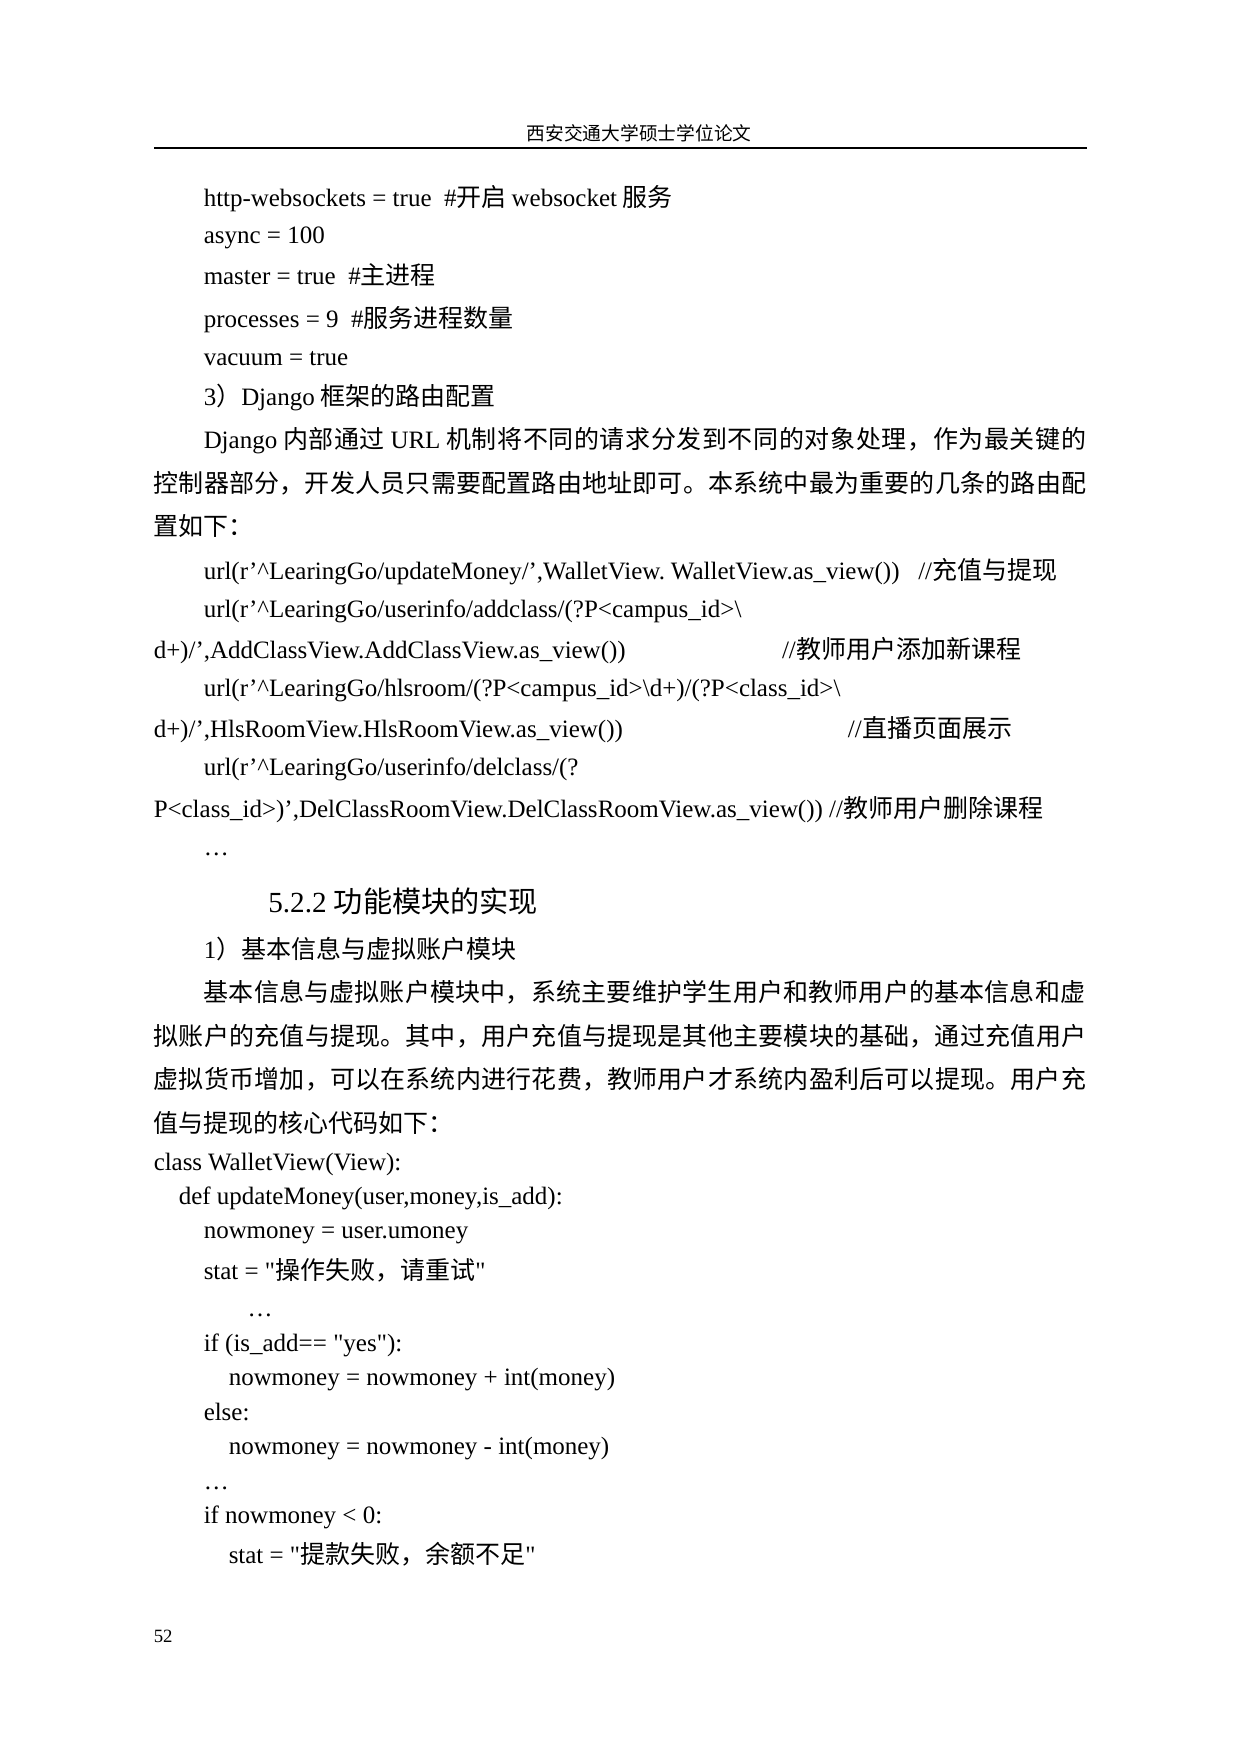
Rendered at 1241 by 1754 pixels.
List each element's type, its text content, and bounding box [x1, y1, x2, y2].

text else: [153, 1397, 1087, 1426]
text if (is_add== "yes"): [153, 1328, 1087, 1357]
text … [153, 1466, 1087, 1495]
text nowmoney = nowmoney + int(money) [153, 1362, 1087, 1391]
text … [153, 1293, 1087, 1322]
text Django内部通过URL机制将不同的请求分发到不同的对象处理，作为最关键的控制器部分，开发人员只需要配置路由地址即可。本系统中最为重要的几条的路由配置如下： [153, 420, 1087, 543]
text … [153, 832, 1087, 861]
text async = 100 [153, 221, 1087, 249]
text url(r’^LearingGo/userinfo/addclass/(?P<campus_id>\d+)/’,AddClassView.AddClassView.as_view()) //教师用户添加新课程 [153, 594, 1087, 666]
text def updateMoney(user,money,is_add): [153, 1181, 1087, 1210]
text stat = "操作失败，请重试" [153, 1250, 1087, 1286]
text url(r’^LearingGo/updateMoney/’,WalletView. WalletView.as_view()) //充值与提现 [153, 550, 1087, 586]
text nowmoney = nowmoney - int(money) [153, 1431, 1087, 1460]
text 1）基本信息与虚拟账户模块 [153, 929, 1087, 966]
text master = true #主进程 [153, 255, 1087, 291]
text stat = "提款失败，余额不足" [153, 1535, 1087, 1571]
text nowmoney = user.umoney [153, 1216, 1087, 1244]
text processes = 9 #服务进程数量 [153, 298, 1087, 335]
text 基本信息与虚拟账户模块中，系统主要维护学生用户和教师用户的基本信息和虚拟账户的充值与提现。其中，用户充值与提现是其他主要模块的基础，通过充值用户虚拟货币增加，可以在系统内进行花费，教师用户才系统内盈利后可以提现。用户充值与提现的核心代码如下： [153, 973, 1087, 1139]
text url(r’^LearingGo/userinfo/delclass/(?P<class_id>)’,DelClassRoomView.DelClassRoomView.as_view()) //教师用户删除课程 [153, 752, 1087, 824]
text 3）Django框架的路由配置 [153, 376, 1087, 413]
text url(r’^LearingGo/hlsroom/(?P<campus_id>\d+)/(?P<class_id>\d+)/’,HlsRoomView.HlsRoomView.as_view()) //直播页面展示 [153, 673, 1087, 745]
text class WalletView(View): [153, 1147, 1087, 1175]
subtitle 功能模块的实现 [268, 879, 1087, 921]
text if nowmoney < 0: [153, 1500, 1087, 1529]
text vacuum = true [153, 342, 1087, 371]
text http-websockets = true #开启websocket服务 [153, 177, 1087, 213]
